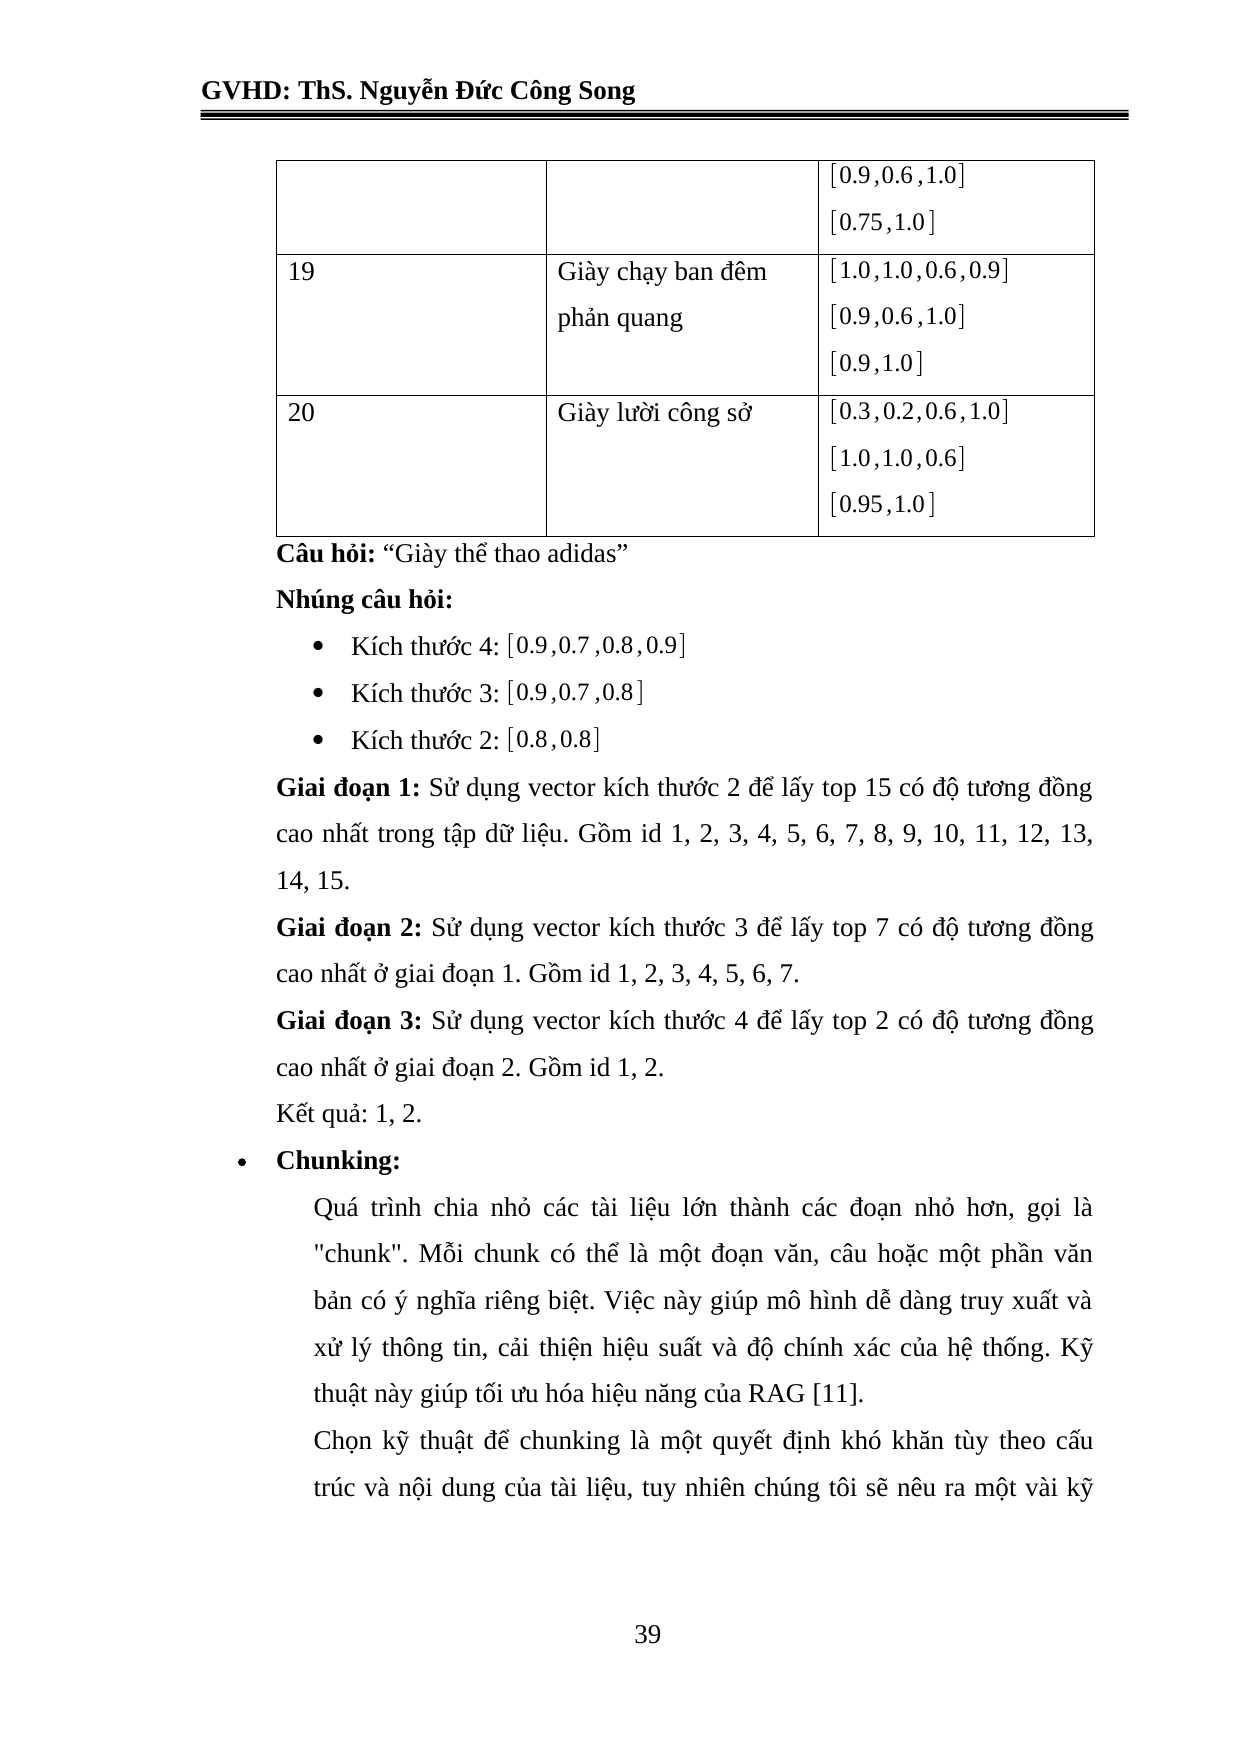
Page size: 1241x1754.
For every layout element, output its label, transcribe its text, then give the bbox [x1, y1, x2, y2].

table_cell 20 [277, 396, 546, 536]
list Chunking: [238, 1144, 1094, 1175]
text Giai đoạn 1: Sử dụng vector kích thước 2 để lấy top 15 có độ tương đồng cao nhất trong tập dữ liệu. Gồm id 1, 2, 3, 4, 5, 6, 7, 8, 9, 10, 11, 12, 13, 14, 15. [276, 771, 1094, 895]
table_cell 19 [277, 255, 546, 395]
table_cell Giày lười công sở [547, 396, 818, 536]
table_cell Giày chạy ban đêm phản quang [547, 255, 818, 395]
table_cell [819, 255, 1094, 395]
list Kích thước 2: [313, 724, 1094, 755]
list Kích thước 3: [313, 677, 1094, 708]
table_cell [819, 161, 1094, 254]
text Nhúng câu hỏi: [276, 584, 1094, 615]
table_cell [819, 396, 1094, 536]
text Giai đoạn 2: Sử dụng vector kích thước 3 để lấy top 7 có độ tương đồng cao nhất ở giai đoạn 1. Gồm id 1, 2, 3, 4, 5, 6, 7. [276, 911, 1094, 989]
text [313, 1424, 1094, 1502]
list Kích thước 4: [313, 630, 1094, 662]
text Quá trình chia nhỏ các tài liệu lớn thành các đoạn nhỏ hơn, gọi là "chunk". Mỗi chunk có thể là một đoạn văn, câu hoặc một phần văn bản có ý nghĩa riêng biệt. Việc này giúp mô hình dễ dàng truy xuất và xử lý thông tin, cải thiện hiệu suất và độ chính xác của hệ thống. Kỹ thuật này giúp tối ưu hóa hiệu năng của RAG . [313, 1191, 1094, 1409]
table_cell [547, 161, 818, 254]
text Giai đoạn 3: Sử dụng vector kích thước 4 để lấy top 2 có độ tương đồng cao nhất ở giai đoạn 2. Gồm id 1, 2. [276, 1004, 1094, 1082]
text Kết quả: 1, 2. [276, 1098, 1094, 1129]
text Câu hỏi: “Giày thể thao adidas” [276, 537, 1094, 568]
table_cell 18 [277, 161, 546, 254]
